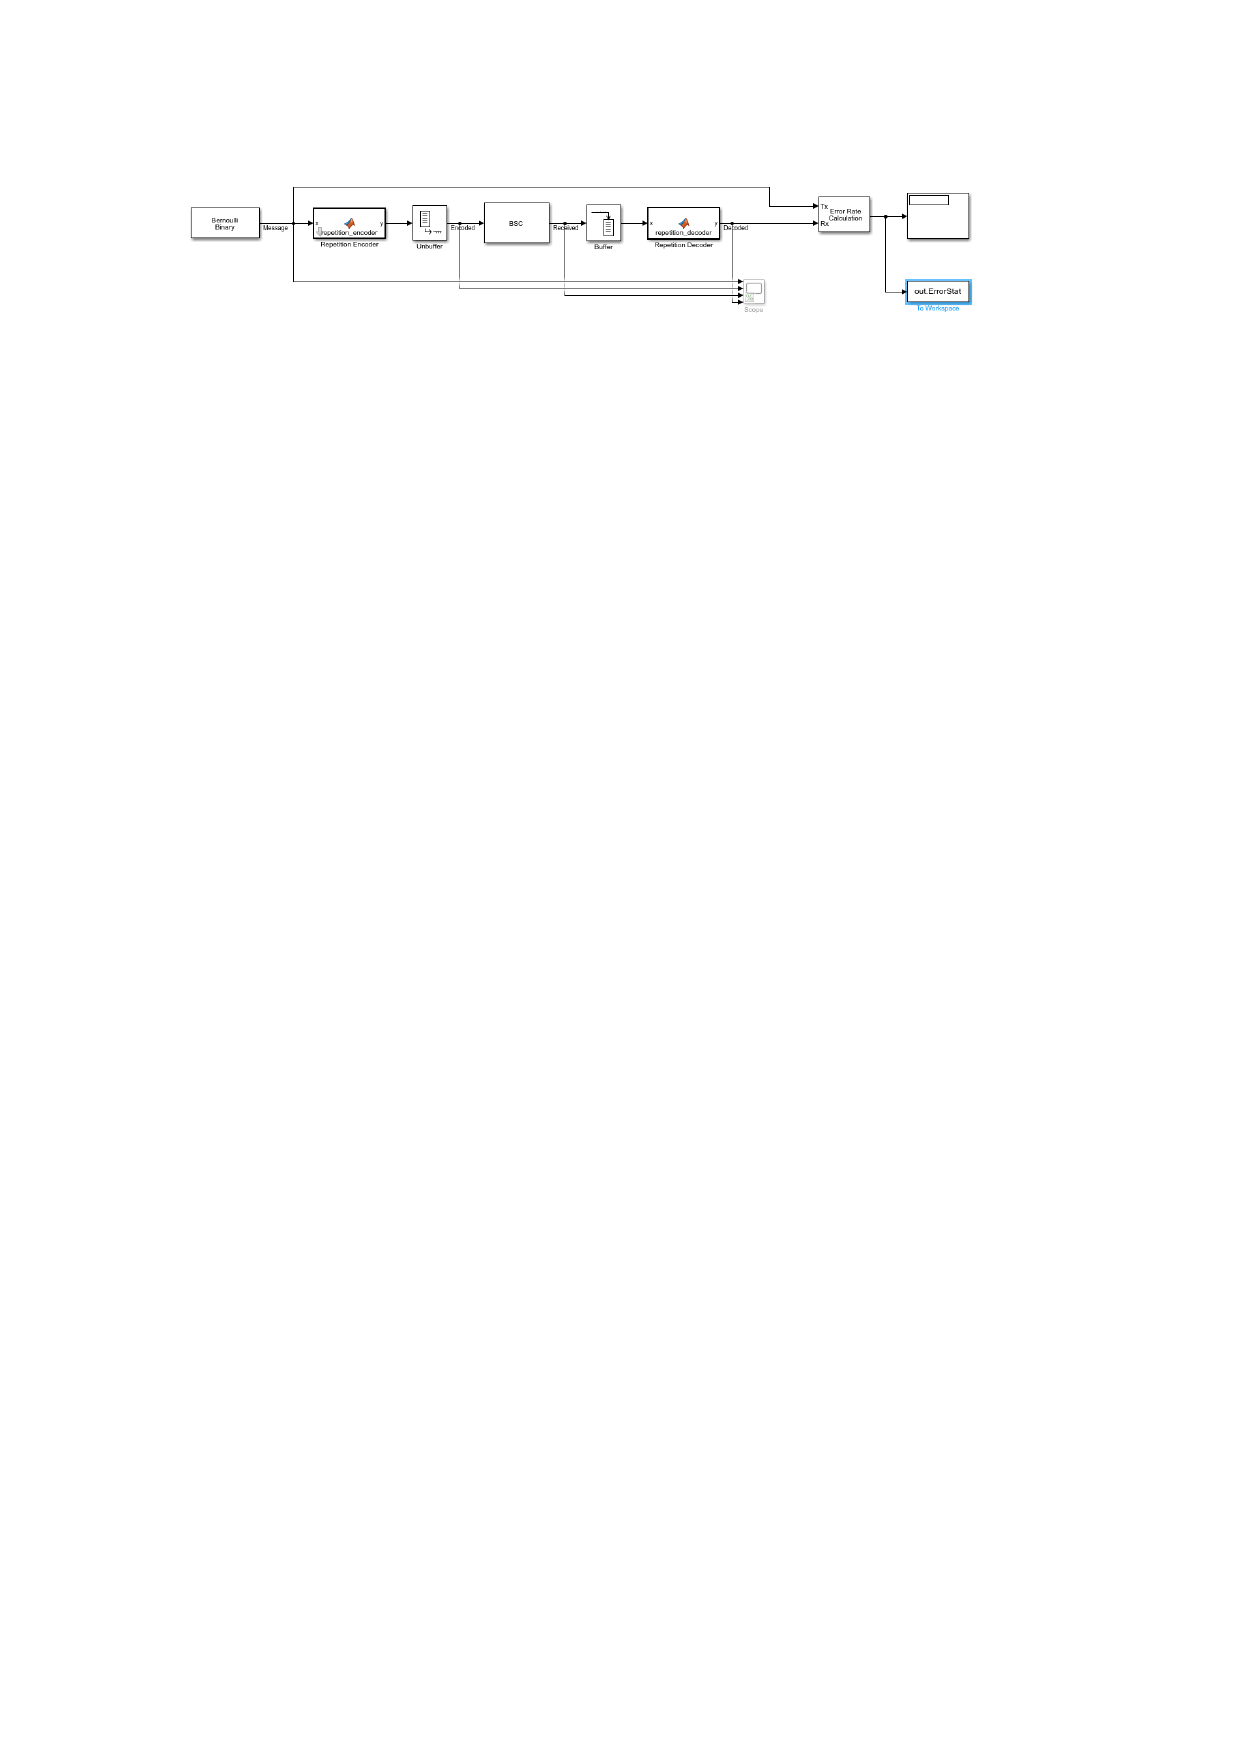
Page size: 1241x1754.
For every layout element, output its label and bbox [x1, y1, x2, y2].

picture [187, 162, 1018, 341]
